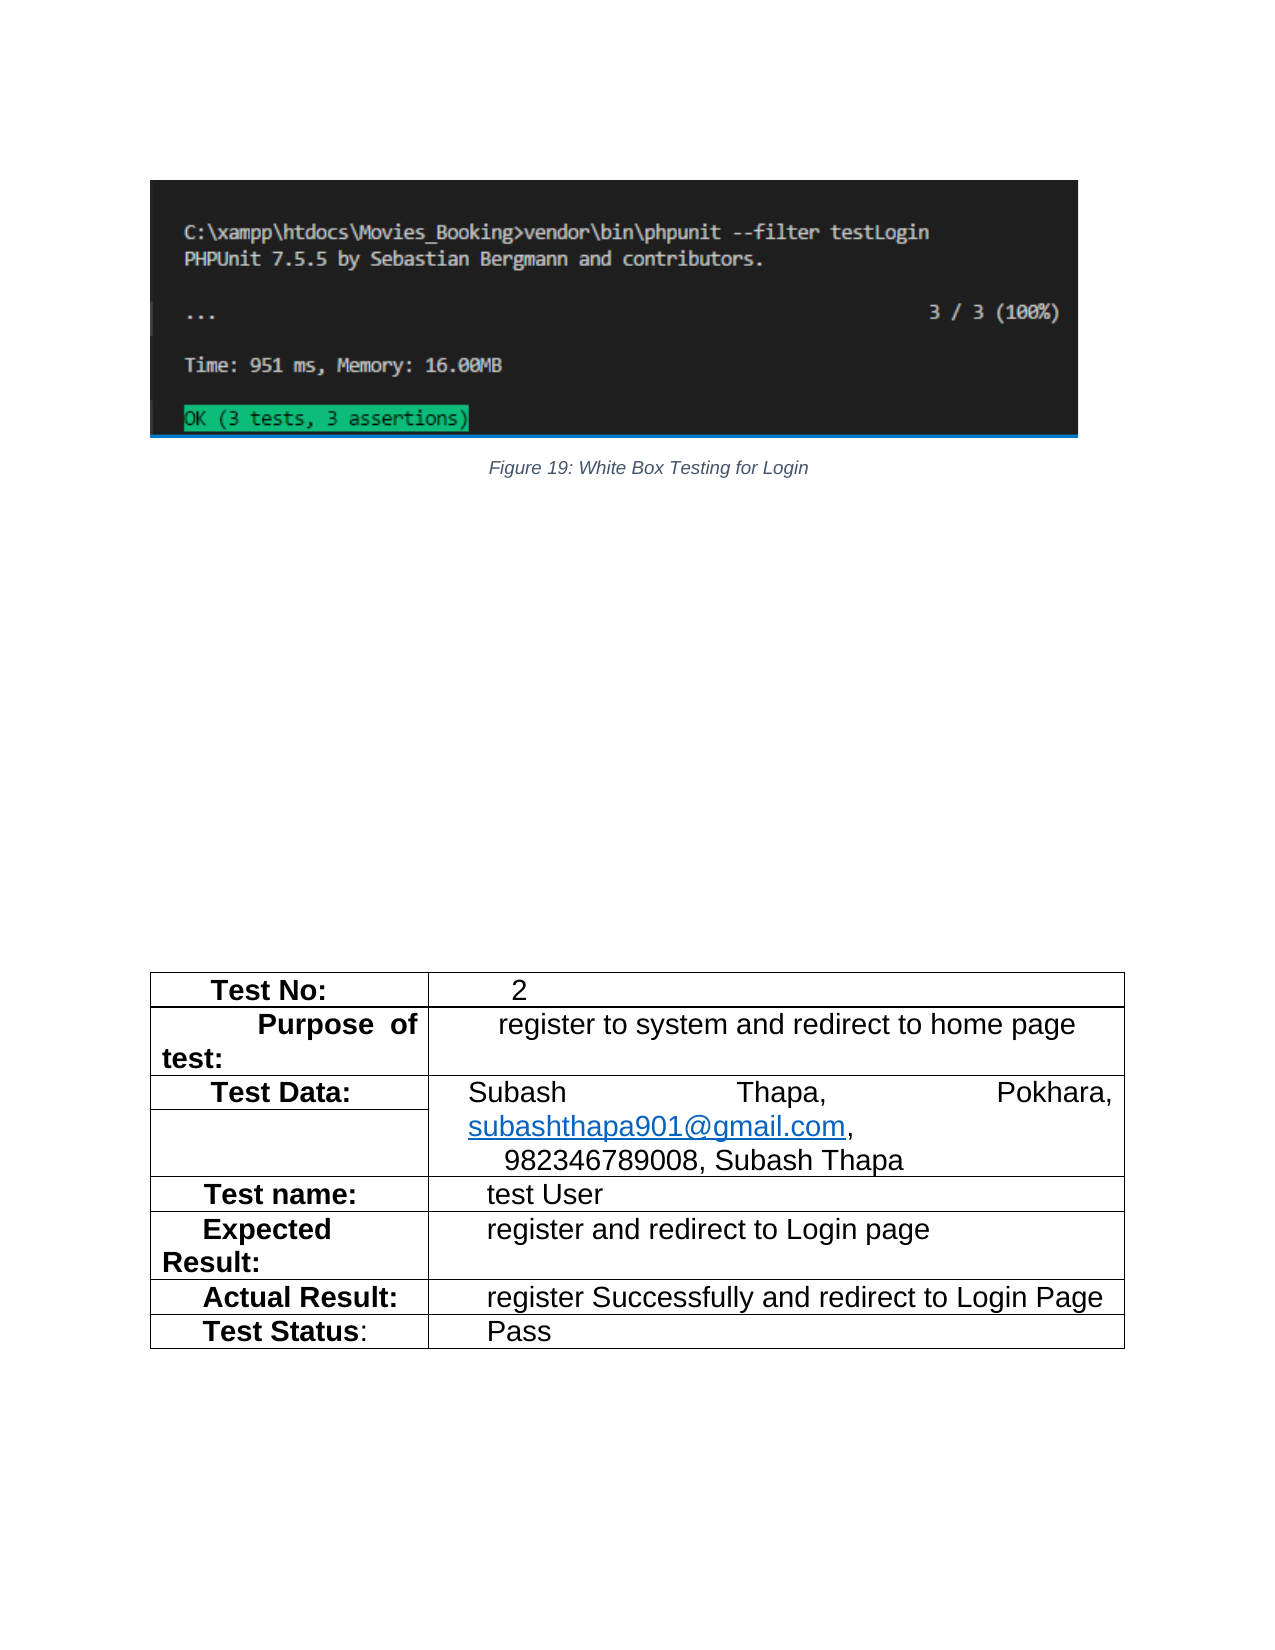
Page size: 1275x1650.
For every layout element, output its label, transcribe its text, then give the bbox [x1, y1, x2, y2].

table_cell Test Status: [151, 1315, 428, 1348]
table_cell register to system and redirect to home page [429, 1008, 1124, 1074]
table_cell Purpose of test: [151, 1008, 428, 1074]
table_header 2 [429, 973, 1124, 1006]
text Figure 19: White Box Testing for Login [150, 457, 1125, 478]
table_cell Subash Thapa, Pokhara, subashthapa901@gmail.com, 982346789008, Subash Thapa [429, 1076, 1124, 1176]
table_header Test No: [151, 973, 428, 1006]
table_cell register Successfully and redirect to Login Page [429, 1280, 1124, 1313]
table_cell Test name: [151, 1177, 428, 1211]
table_cell Test Data: [151, 1076, 428, 1109]
table_cell register and redirect to Login page [429, 1212, 1124, 1279]
table_cell Expected Result: [151, 1212, 428, 1279]
table_cell Actual Result: [151, 1280, 428, 1313]
table_cell [151, 1110, 428, 1176]
table_cell test User [429, 1177, 1124, 1211]
table_cell Pass [429, 1315, 1124, 1348]
picture [150, 180, 1079, 438]
